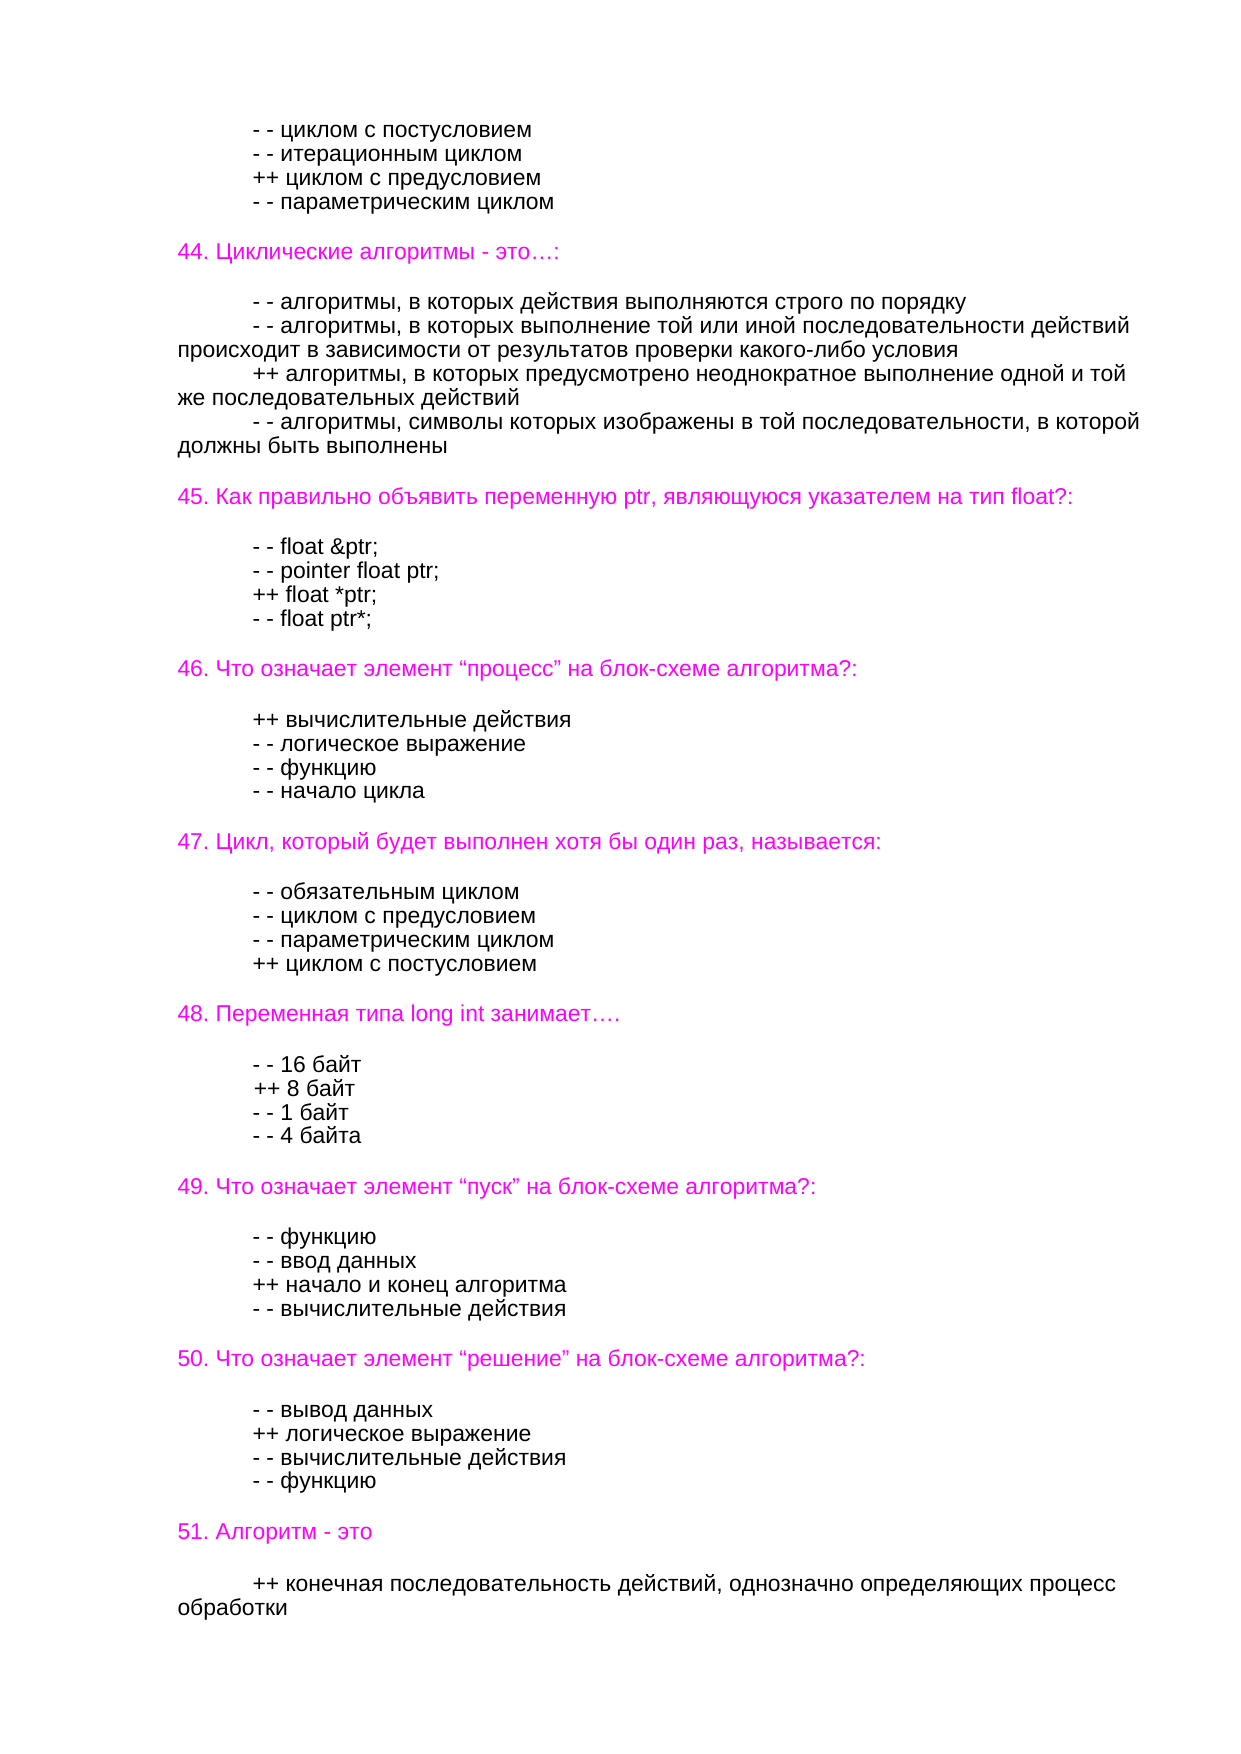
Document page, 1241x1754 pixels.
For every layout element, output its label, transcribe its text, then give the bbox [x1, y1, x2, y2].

text - - float &ptr; [177, 535, 1152, 559]
text - - 16 байт [177, 1053, 1152, 1077]
text 48. Переменная типа long int занимает…. [177, 1002, 1152, 1026]
text - - алгоритмы, в которых действия выполняются строго по порядку [177, 291, 1152, 314]
text - - вычислительные действия [177, 1446, 1152, 1470]
text - - функцию [177, 1470, 1152, 1494]
text - - обязательным циклом [177, 880, 1152, 904]
text - - float ptr*; [177, 607, 1152, 631]
text 51. Алгоритм - это [177, 1520, 1152, 1544]
text ++ логическое выражение [177, 1422, 1152, 1446]
text 44. Циклические алгоритмы - это…: [177, 240, 1152, 264]
text - - циклом с постусловием [177, 118, 1152, 142]
text - - ввод данных [177, 1249, 1152, 1273]
text - - алгоритмы, символы которых изображены в той последовательности, в которой должны быть выполнены [177, 411, 1152, 459]
text - - 1 байт [177, 1101, 1152, 1125]
text - - параметрическим циклом [177, 928, 1152, 952]
text ++ float *ptr; [177, 583, 1152, 607]
text - - параметрическим циклом [252, 190, 1152, 214]
text 46. Что означает элемент “процесс” на блок-схеме алгоритма?: [177, 657, 1152, 681]
text 45. Как правильно объявить переменную ptr, являющуюся указателем на тип float?: [177, 485, 1152, 509]
text ++ вычислительные действия [177, 708, 1152, 732]
text - - итерационным циклом [177, 142, 1152, 166]
text - - логическое выражение [177, 732, 1152, 756]
text ++ 8 байт [177, 1077, 1152, 1101]
text ++ циклом с постусловием [177, 952, 1152, 976]
text - - вычислительные действия [177, 1297, 1152, 1321]
text - - функцию [177, 756, 1152, 780]
text ++ конечная последовательность действий, однозначно определяющих процесс обработки [177, 1572, 1152, 1620]
text - - 4 байта [177, 1125, 1152, 1149]
text - - алгоритмы, в которых выполнение той или иной последовательности действий происходит в зависимости от результатов проверки какого-либо условия [177, 314, 1152, 363]
text - - начало цикла [177, 780, 1152, 804]
text - - функцию [177, 1225, 1152, 1249]
text ++ начало и конец алгоритма [177, 1273, 1152, 1297]
text - - pointer float ptr; [177, 559, 1152, 583]
text 49. Что означает элемент “пуск” на блок-схеме алгоритма?: [177, 1175, 1152, 1199]
text ++ циклом с предусловием [177, 166, 1152, 190]
text - - вывод данных [177, 1398, 1152, 1422]
text - - циклом с предусловием [177, 904, 1152, 928]
text ++ алгоритмы, в которых предусмотрено неоднократное выполнение одной и той же последовательных действий [177, 363, 1152, 411]
text 50. Что означает элемент “решение” на блок-схеме алгоритма?: [177, 1347, 1152, 1371]
text 47. Цикл, который будет выполнен хотя бы один раз, называется: [177, 830, 1152, 854]
